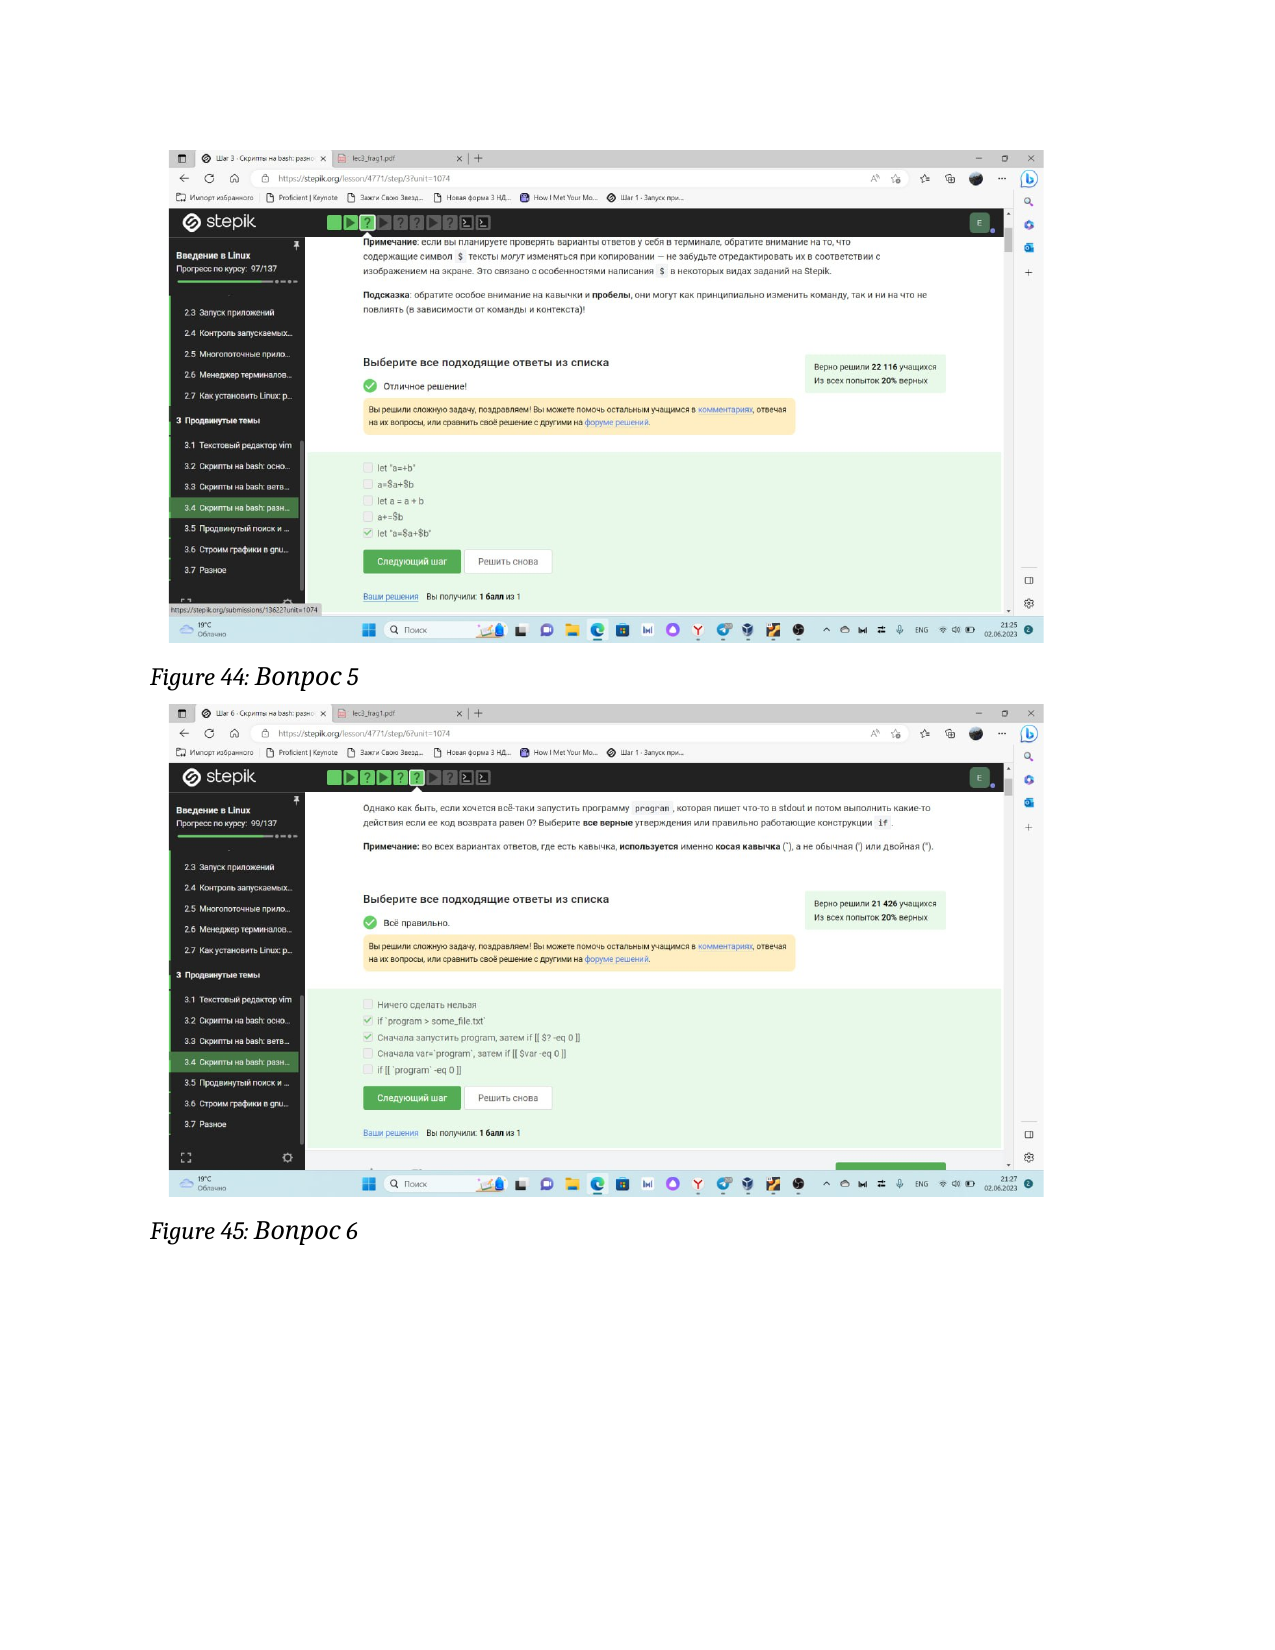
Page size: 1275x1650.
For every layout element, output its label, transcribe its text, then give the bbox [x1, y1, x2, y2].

text Figure 44: Вопрос 5 [150, 663, 1125, 692]
text Figure 45: Вопрос 6 [150, 1217, 1125, 1246]
picture [168, 704, 1044, 1197]
picture [168, 150, 1044, 643]
